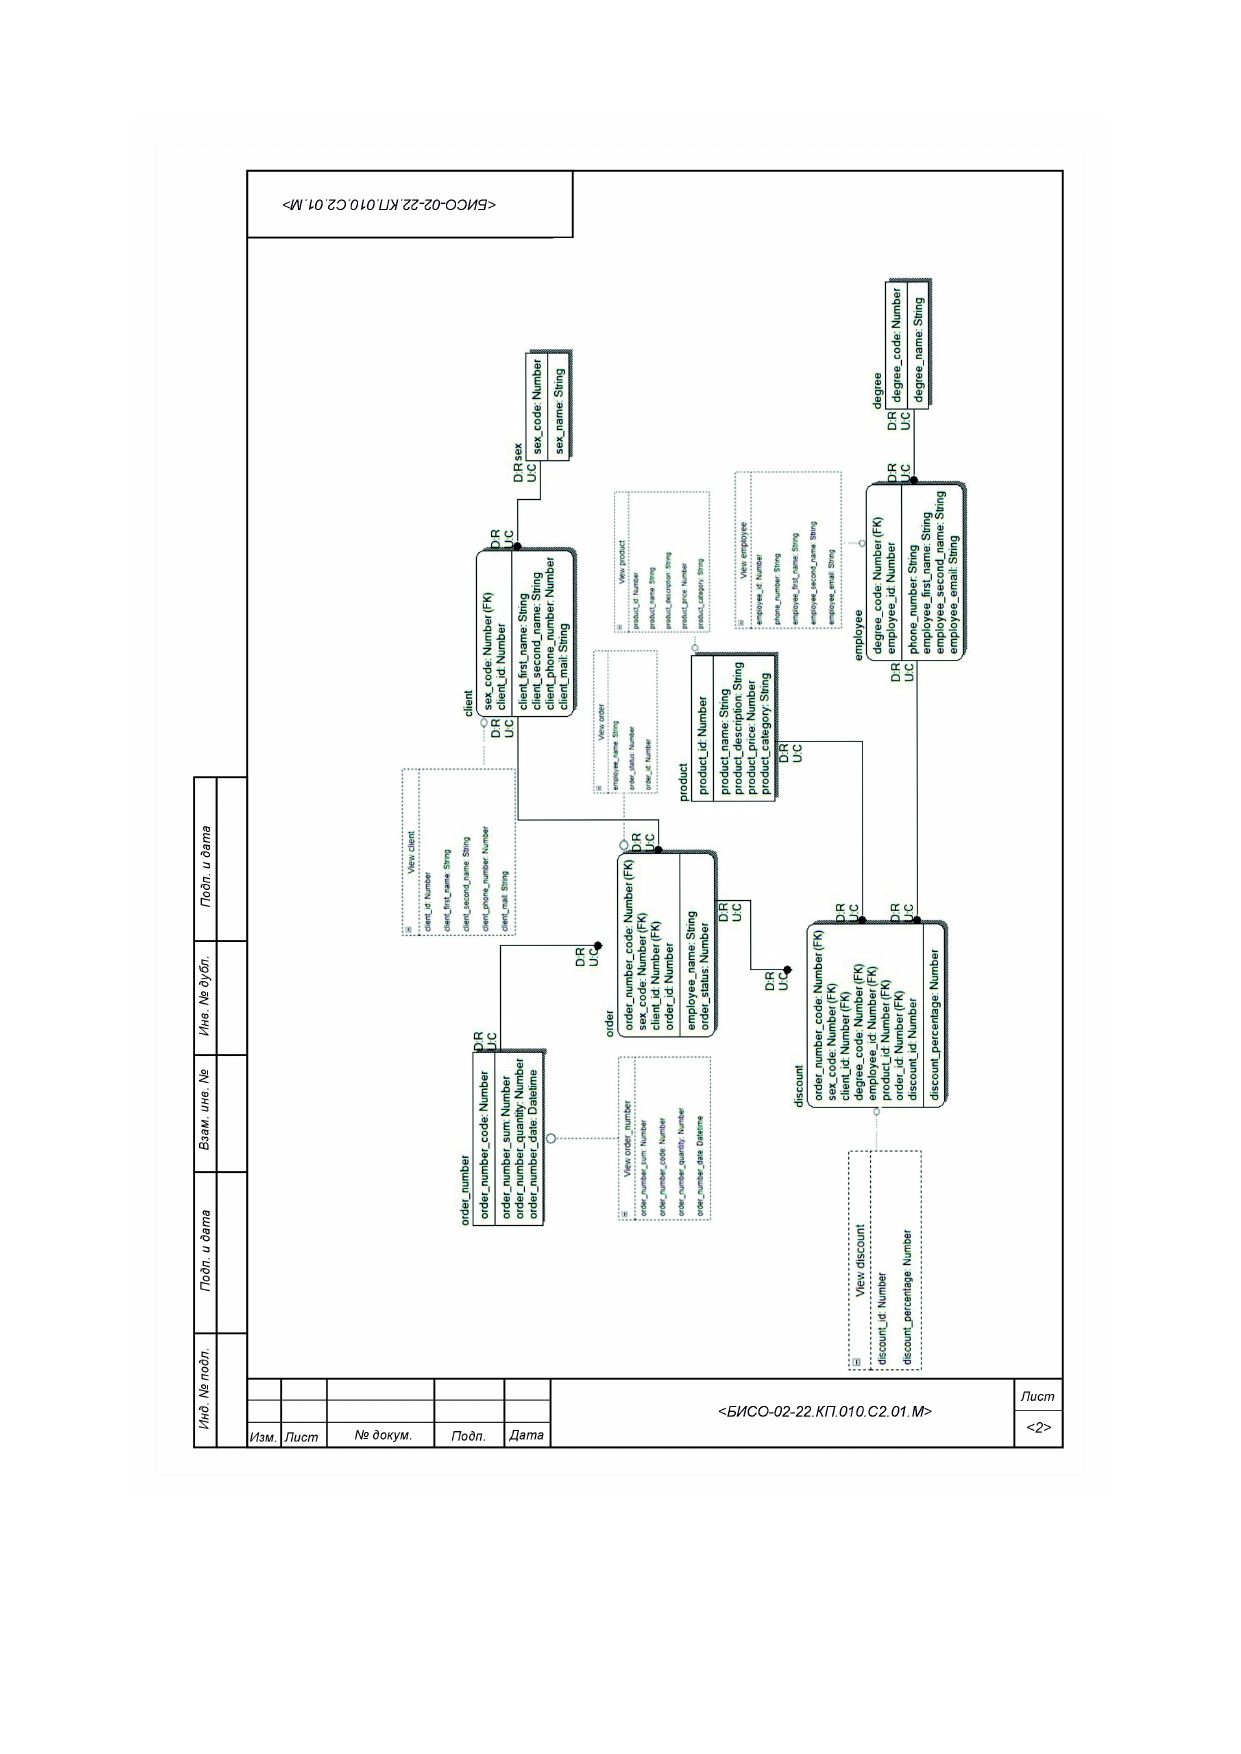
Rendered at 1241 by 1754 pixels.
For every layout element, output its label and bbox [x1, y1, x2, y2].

picture [132, 118, 1108, 1497]
